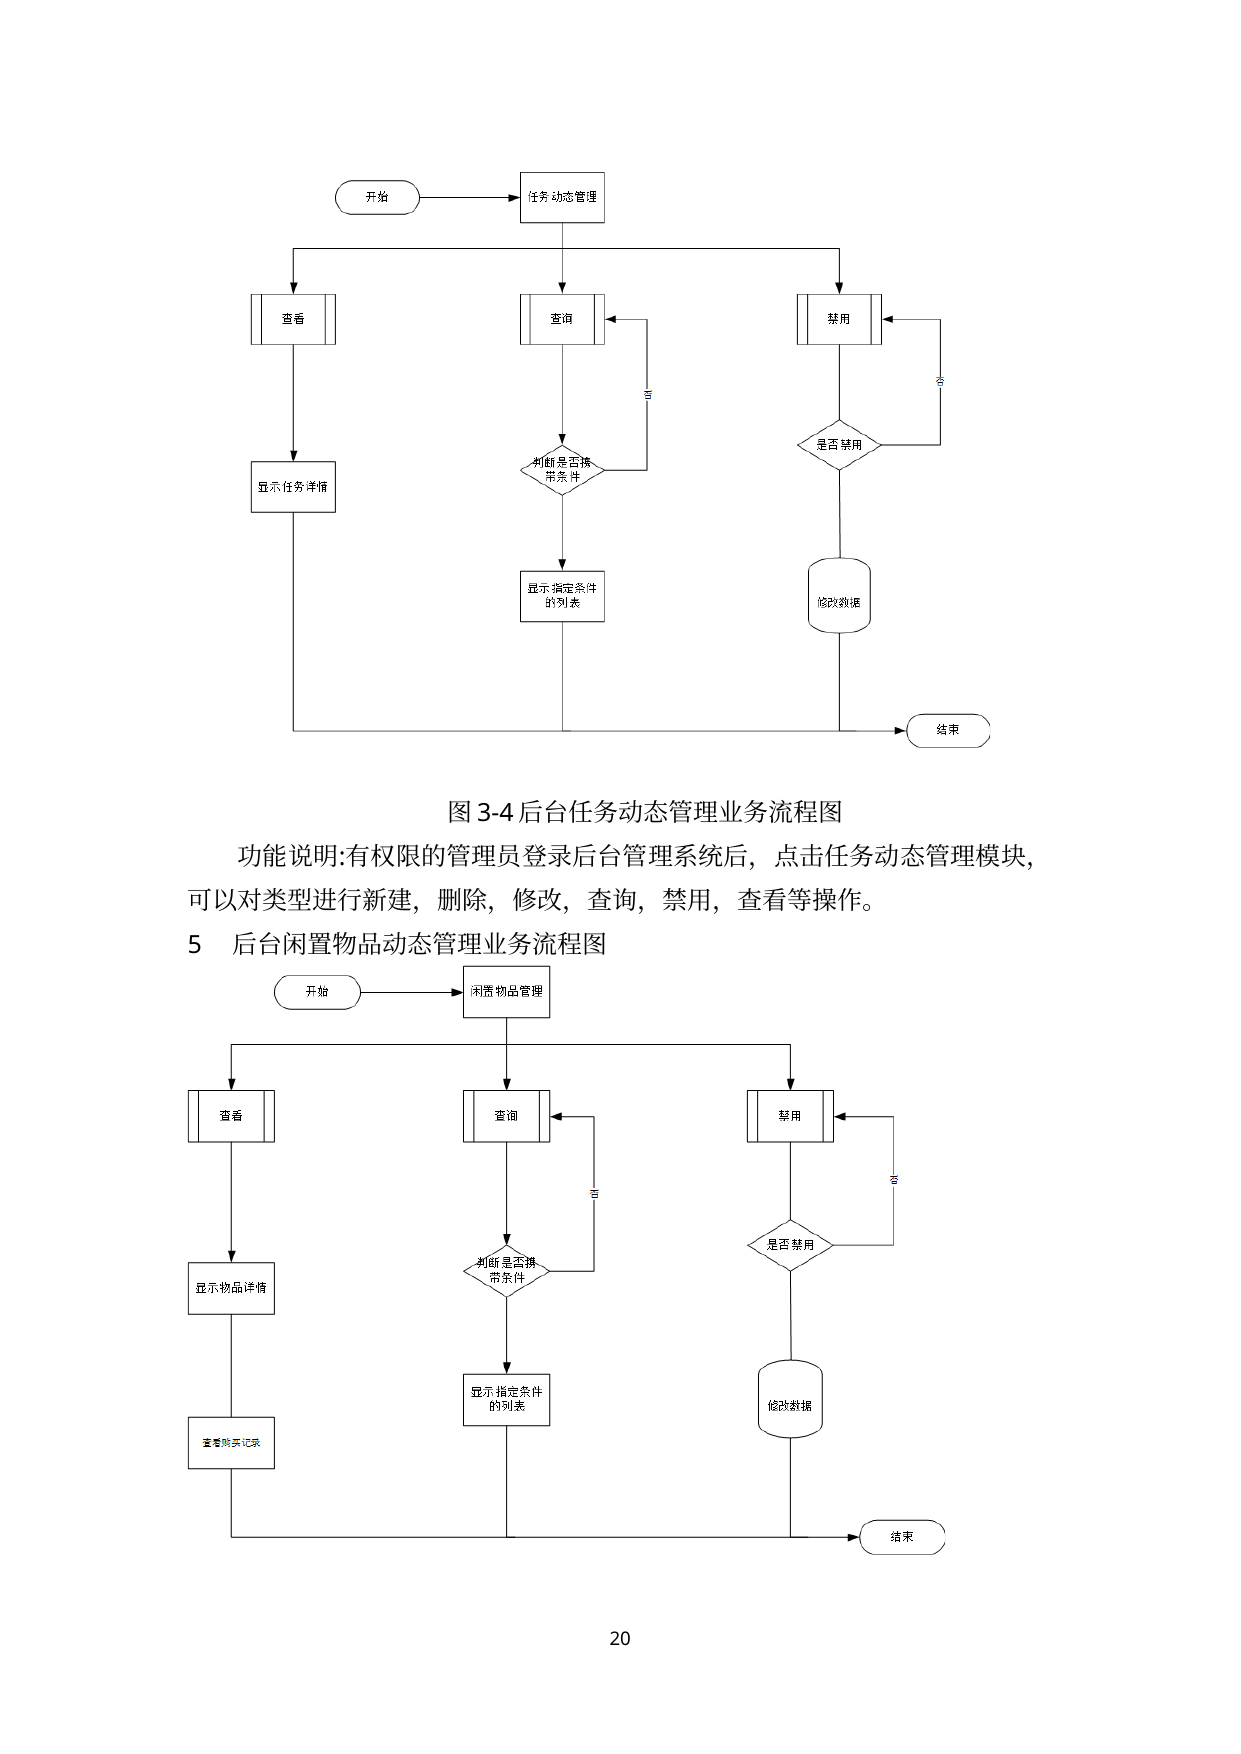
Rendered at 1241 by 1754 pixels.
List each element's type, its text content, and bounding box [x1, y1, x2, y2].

list 图3-4后台任务动态管理业务流程图 [237, 789, 1053, 833]
text 功能说明:有权限的管理员登录后台管理系统后，点击任务动态管理模块，可以对类型进行新建，删除，修改，查询，禁用，查看等操作。 [187, 833, 1053, 921]
picture [250, 172, 990, 748]
picture [187, 965, 946, 1555]
list 后台闲置物品动态管理业务流程图 [187, 921, 1053, 965]
